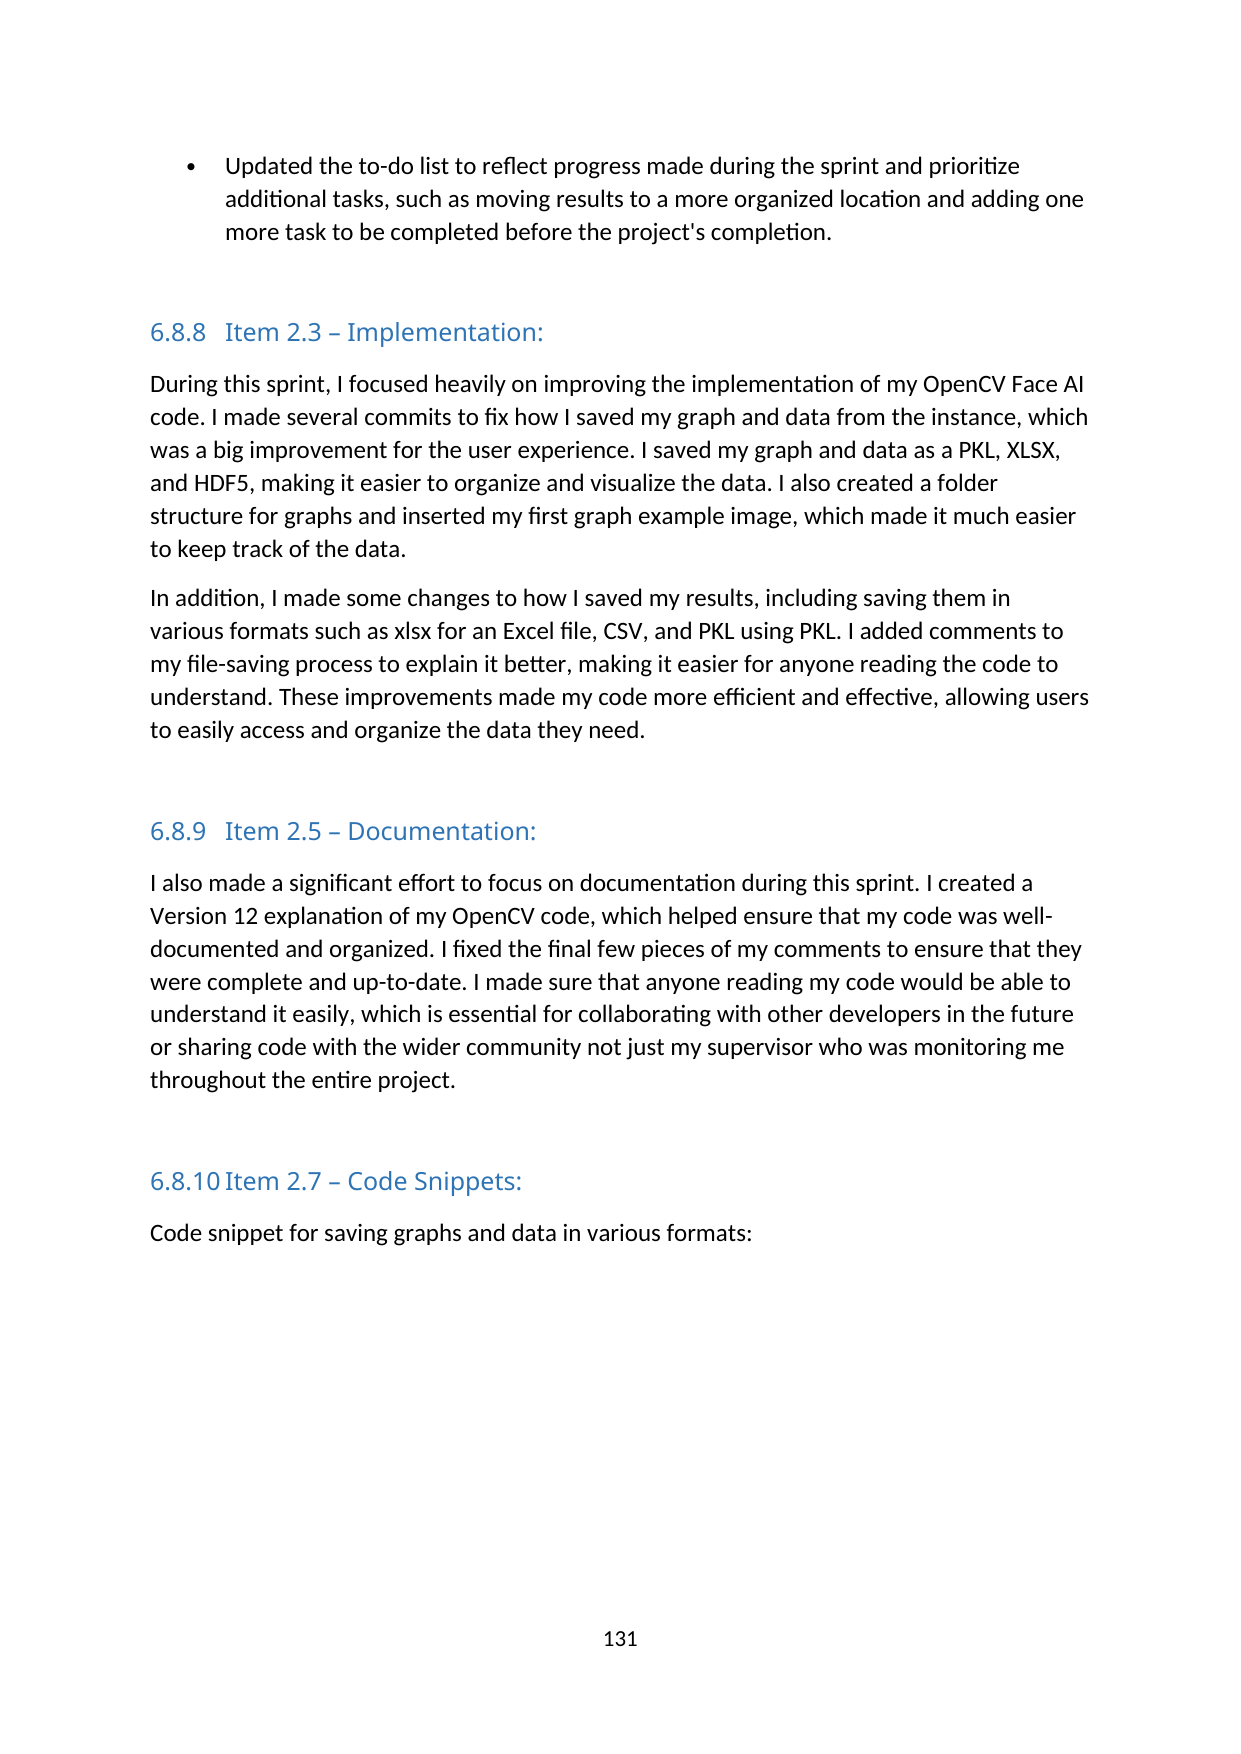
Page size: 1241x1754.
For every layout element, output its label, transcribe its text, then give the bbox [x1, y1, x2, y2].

text In addition, I made some changes to how I saved my results, including saving them in various formats such as xlsx for an Excel file, CSV, and PKL using PKL. I added comments to my file-saving process to explain it better, making it easier for anyone reading the code to understand. These improvements made my code more efficient and effective, allowing users to easily access and organize the data they need. [150, 583, 1090, 745]
text I also made a significant effort to focus on documentation during this sprint. I created a Version 12 explanation of my OpenCV code, which helped ensure that my code was well-documented and organized. I fixed the final few pieces of my comments to ensure that they were complete and up-to-date. I made sure that anyone reading my code would be able to understand it easily, which is essential for collaborating with other developers in the future or sharing code with the wider community not just my supervisor who was monitoring me throughout the entire project. [150, 867, 1090, 1095]
text During this sprint, I focused heavily on improving the implementation of my OpenCV Face AI code. I made several commits to fix how I saved my graph and data from the instance, which was a big improvement for the user experience. I saved my graph and data as a PKL, XLSX, and HDF5, making it easier to organize and visualize the data. I also created a folder structure for graphs and inserted my first graph example image, which made it much easier to keep track of the data. [150, 368, 1090, 563]
subtitle Item 2.3 – Implementation: [150, 315, 1090, 349]
list Updated the to-do list to reflect progress made during the sprint and prioritize additional tasks, such as moving results to a more organized location and adding one more task to be completed before the project's completion. [187, 150, 1090, 246]
subtitle Item 2.5 – Documentation: [150, 813, 1090, 847]
subtitle Item 2.7 – Code Snippets: [150, 1163, 1090, 1198]
text Code snippet for saving graphs and data in various formats: [150, 1217, 1090, 1247]
